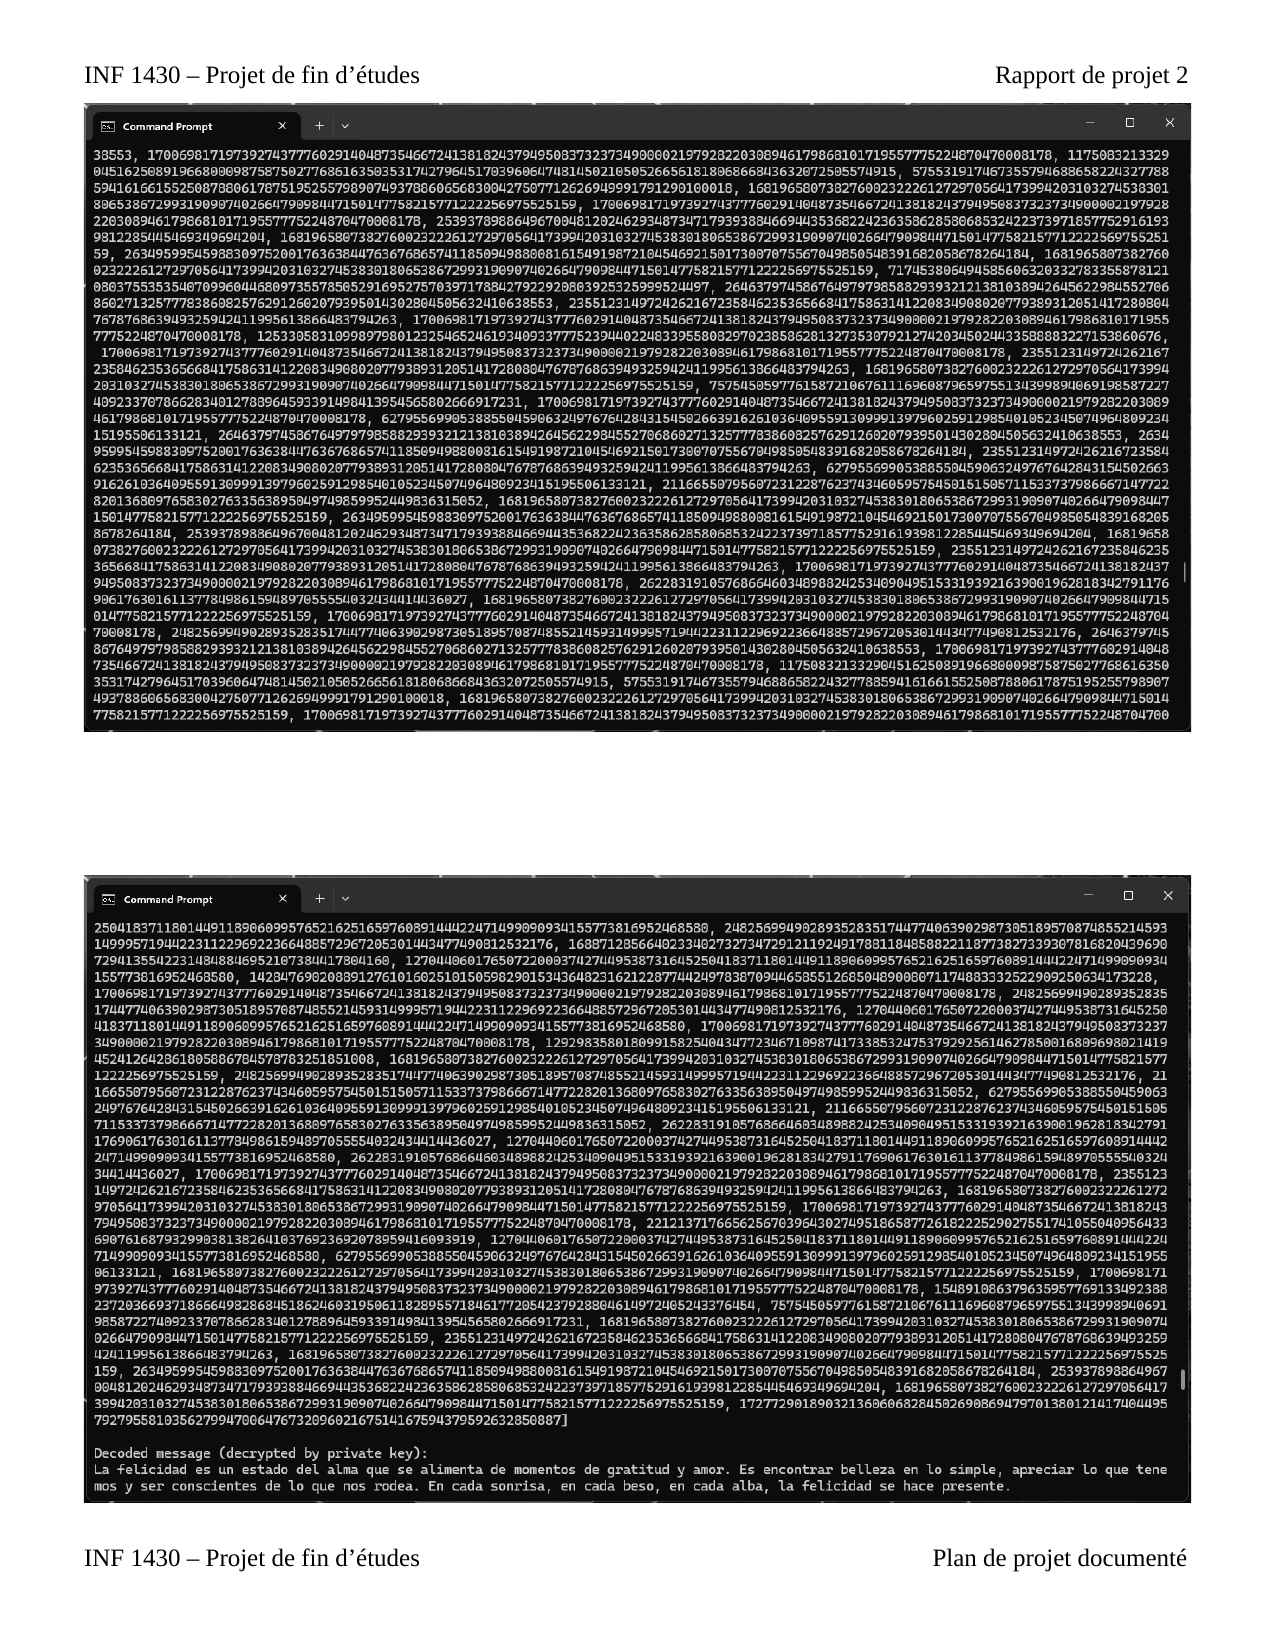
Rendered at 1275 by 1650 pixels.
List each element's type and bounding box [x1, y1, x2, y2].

picture [83, 875, 1192, 1503]
picture [83, 103, 1192, 732]
